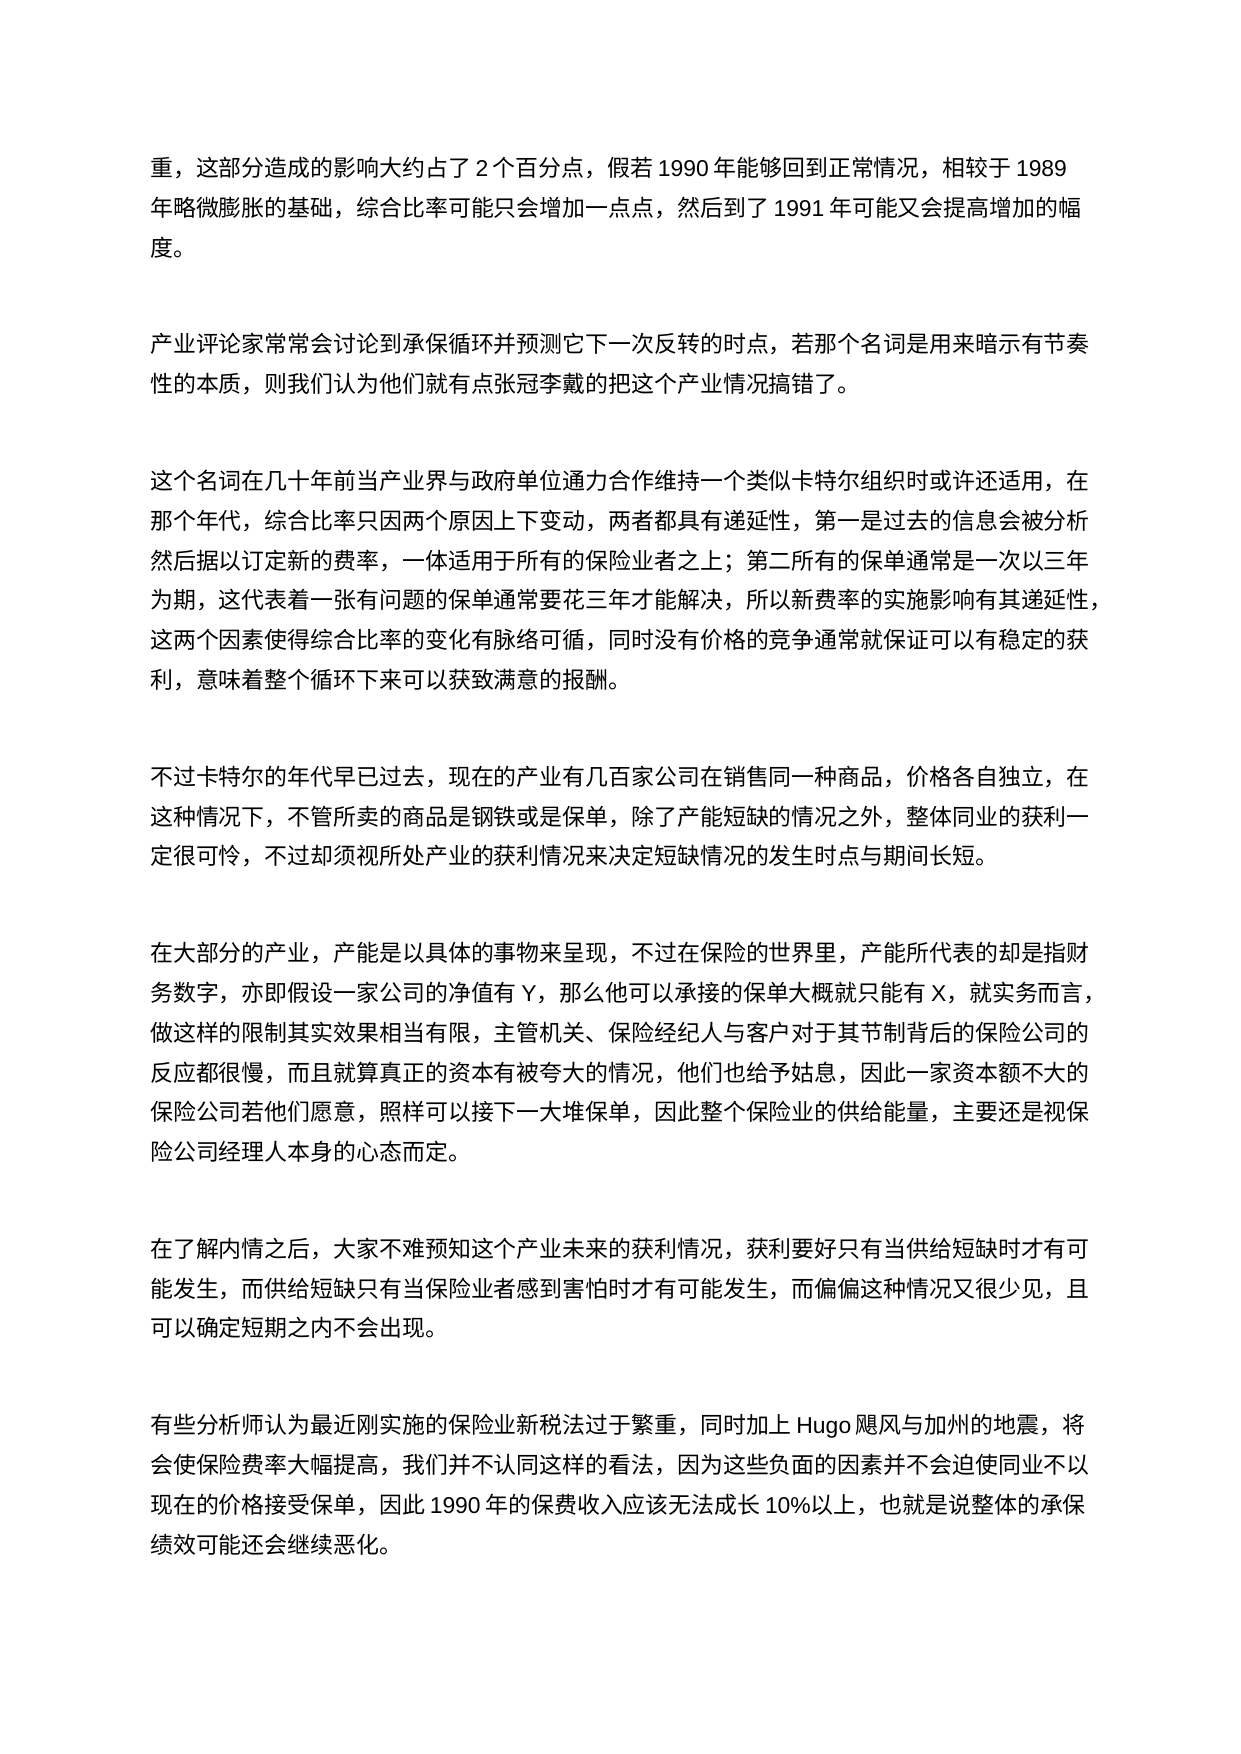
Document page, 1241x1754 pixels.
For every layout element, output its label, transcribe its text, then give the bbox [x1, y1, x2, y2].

text 产业评论家常常会讨论到承保循环并预测它下一次反转的时点，若那个名词是用来暗示有节奏性的本质，则我们认为他们就有点张冠李戴的把这个产业情况搞错了。 [150, 326, 1090, 399]
text 有些分析师认为最近刚实施的保险业新税法过于繁重，同时加上Hugo飓风与加州的地震，将会使保险费率大幅提高，我们并不认同这样的看法，因为这些负面的因素并不会迫使同业不以现在的价格接受保单，因此1990年的保费收入应该无法成长10%以上，也就是说整体的承保绩效可能还会继续恶化。 [150, 1407, 1090, 1560]
text 这个名词在几十年前当产业界与政府单位通力合作维持一个类似卡特尔组织时或许还适用，在那个年代，综合比率只因两个原因上下变动，两者都具有递延性，第一是过去的信息会被分析然后据以订定新的费率，一体适用于所有的保险业者之上；第二所有的保单通常是一次以三年为期，这代表着一张有问题的保单通常要花三年才能解决，所以新费率的实施影响有其递延性，这两个因素使得综合比率的变化有脉络可循，同时没有价格的竞争通常就保证可以有稳定的获利，意味着整个循环下来可以获致满意的报酬。 [150, 463, 1090, 695]
text 在大部分的产业，产能是以具体的事物来呈现，不过在保险的世界里，产能所代表的却是指财务数字，亦即假设一家公司的净值有Y，那么他可以承接的保单大概就只能有X，就实务而言，做这样的限制其实效果相当有限，主管机关、保险经纪人与客户对于其节制背后的保险公司的反应都很慢，而且就算真正的资本有被夸大的情况，他们也给予姑息，因此一家资本额不大的保险公司若他们愿意，照样可以接下一大堆保单，因此整个保险业的供给能量，主要还是视保险公司经理人本身的心态而定。 [150, 935, 1090, 1167]
text 不过卡特尔的年代早已过去，现在的产业有几百家公司在销售同一种商品，价格各自独立，在这种情况下，不管所卖的商品是钢铁或是保单，除了产能短缺的情况之外，整体同业的获利一定很可怜，不过却须视所处产业的获利情况来决定短缺情况的发生时点与期间长短。 [150, 759, 1090, 871]
text 在了解内情之后，大家不难预知这个产业未来的获利情况，获利要好只有当供给短缺时才有可能发生，而供给短缺只有当保险业者感到害怕时才有可能发生，而偏偏这种情况又很少见，且可以确定短期之内不会出现。 [150, 1231, 1090, 1343]
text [150, 150, 1090, 263]
